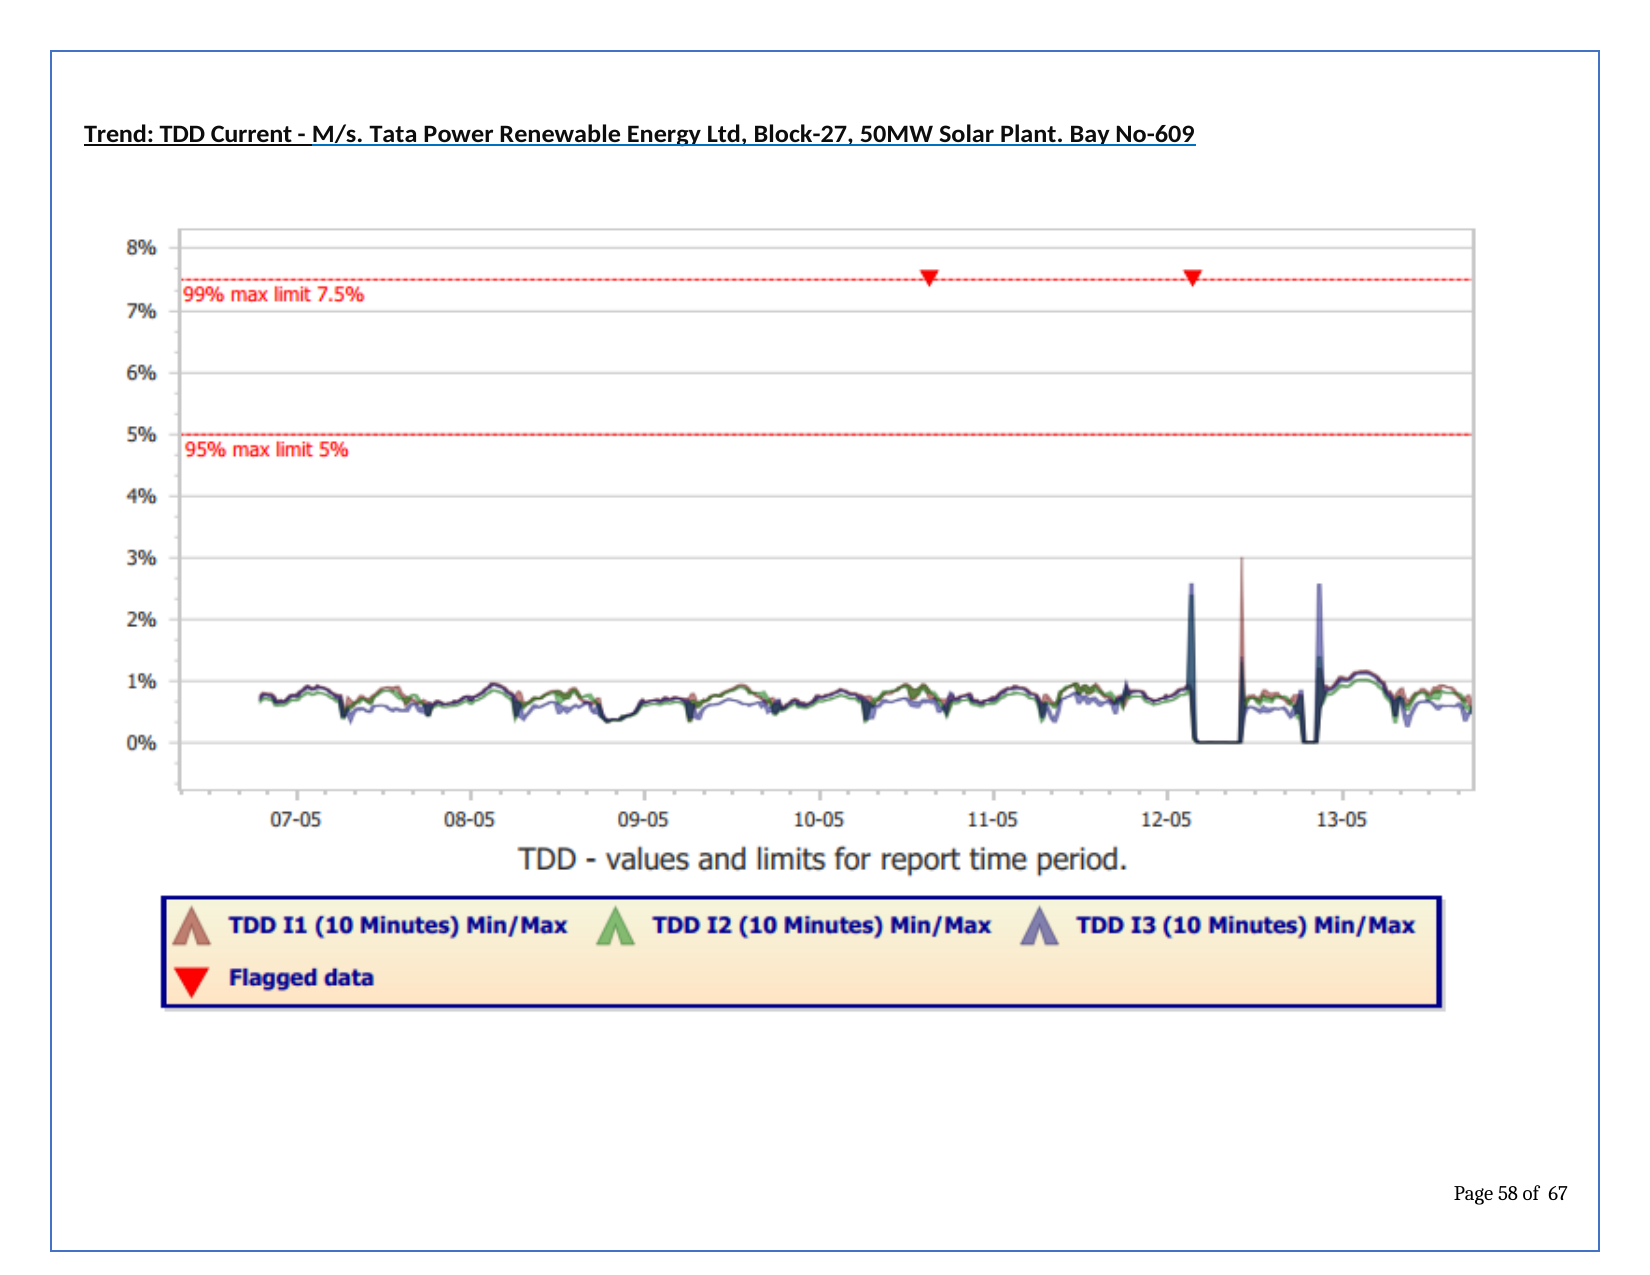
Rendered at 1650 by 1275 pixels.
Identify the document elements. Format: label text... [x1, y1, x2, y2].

picture [96, 212, 1504, 1027]
text Trend: TDD Current - M/s. Tata Power Renewable Energy Ltd, Block-27, 50MW Solar Plant. Bay No-609 [84, 118, 1588, 149]
